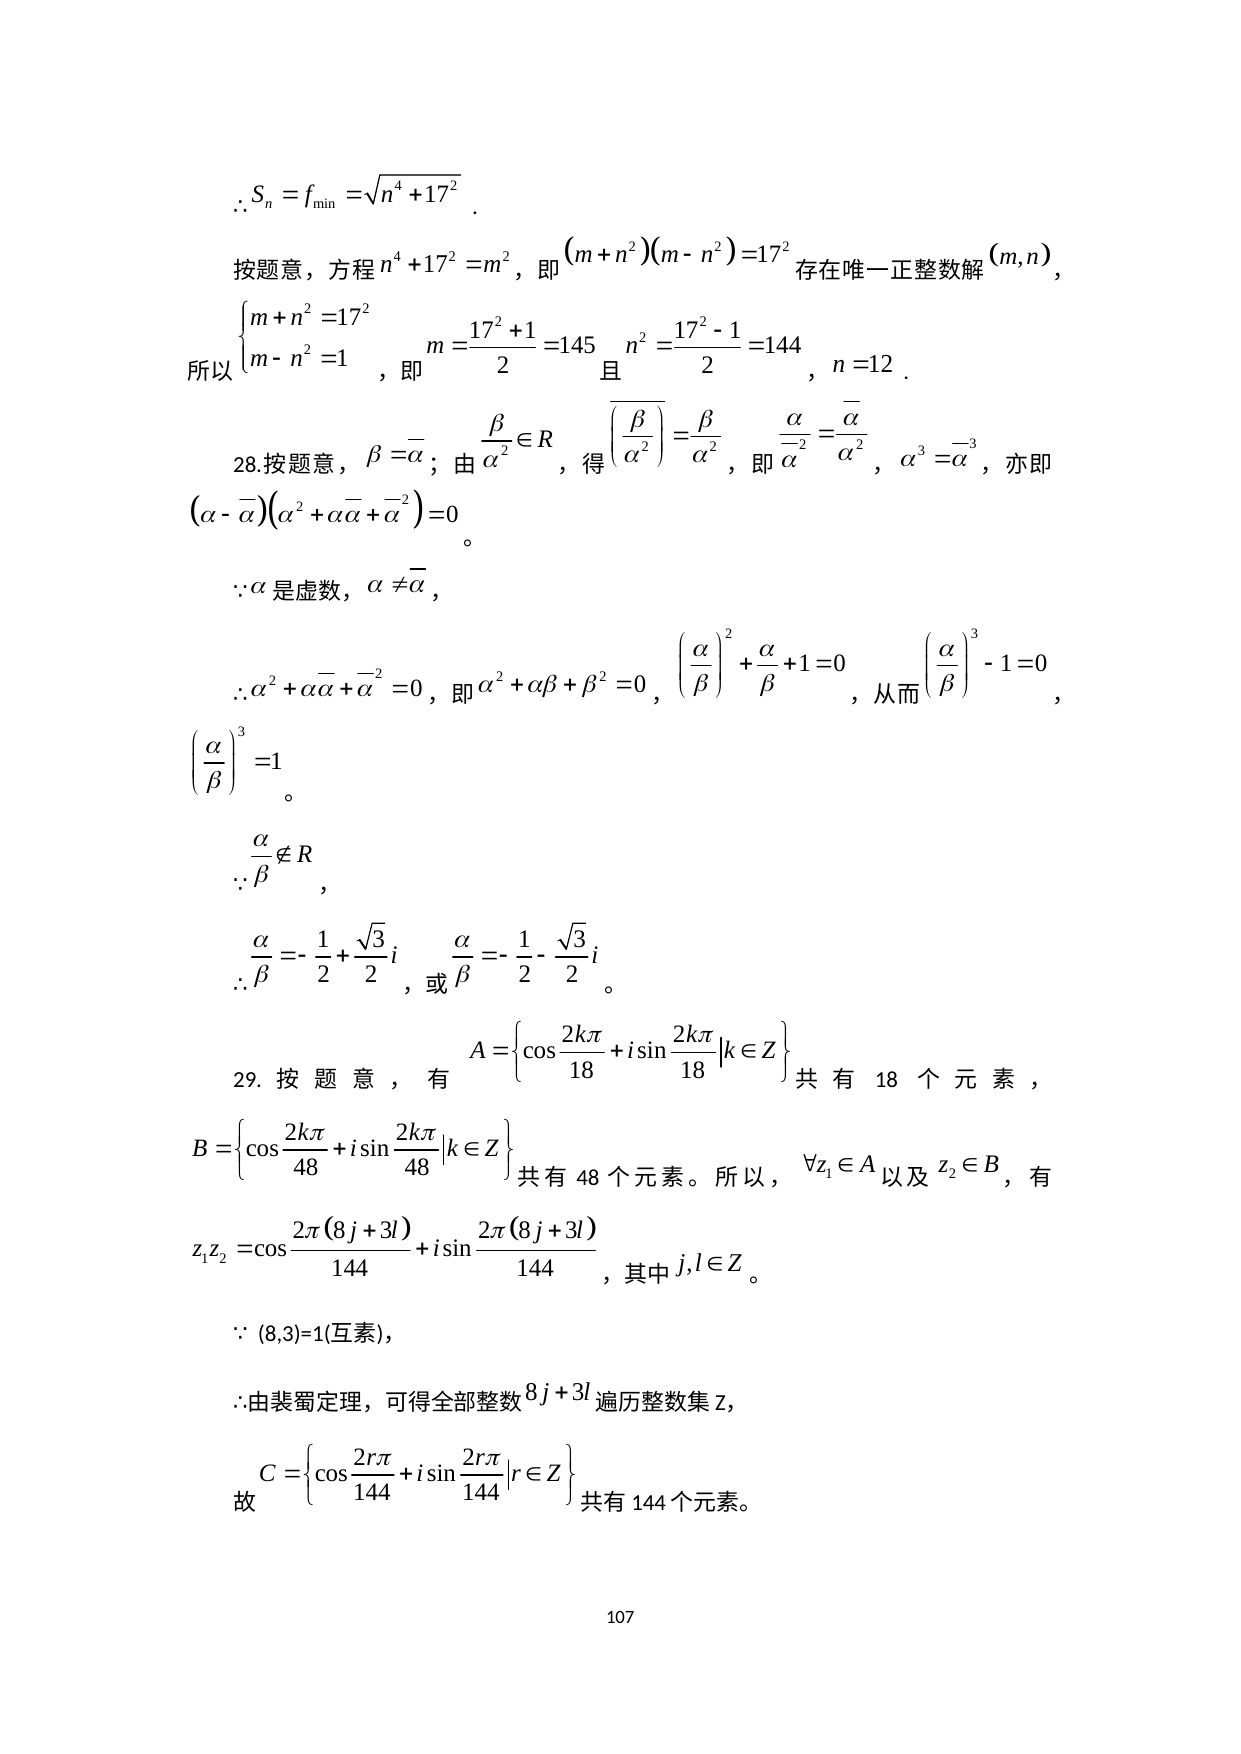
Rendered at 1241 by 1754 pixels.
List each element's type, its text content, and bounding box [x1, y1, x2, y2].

text ∵， [187, 812, 1053, 909]
text ∴，或。 [187, 909, 1053, 1007]
text ∵是虚数，， [187, 552, 1053, 617]
text ∴由裴蜀定理，可得全部整数遍历整数集Z， [187, 1364, 1053, 1429]
text 29.按题意，有共有18个元素，共有48个元素。所以，以及，有，其中。 [187, 1007, 1053, 1299]
text 28.按题意，；由，得，即，，亦即。 [187, 389, 1053, 552]
text 按题意，方程，即存在唯一正整数解，所以，即且， . [187, 227, 1053, 389]
text ∴ . [187, 162, 1053, 227]
text ∵ (8,3)=1(互素)， [187, 1299, 1053, 1364]
text ∴，即，，从而，。 [187, 617, 1053, 812]
text 故共有144个元素。 [187, 1429, 1053, 1527]
